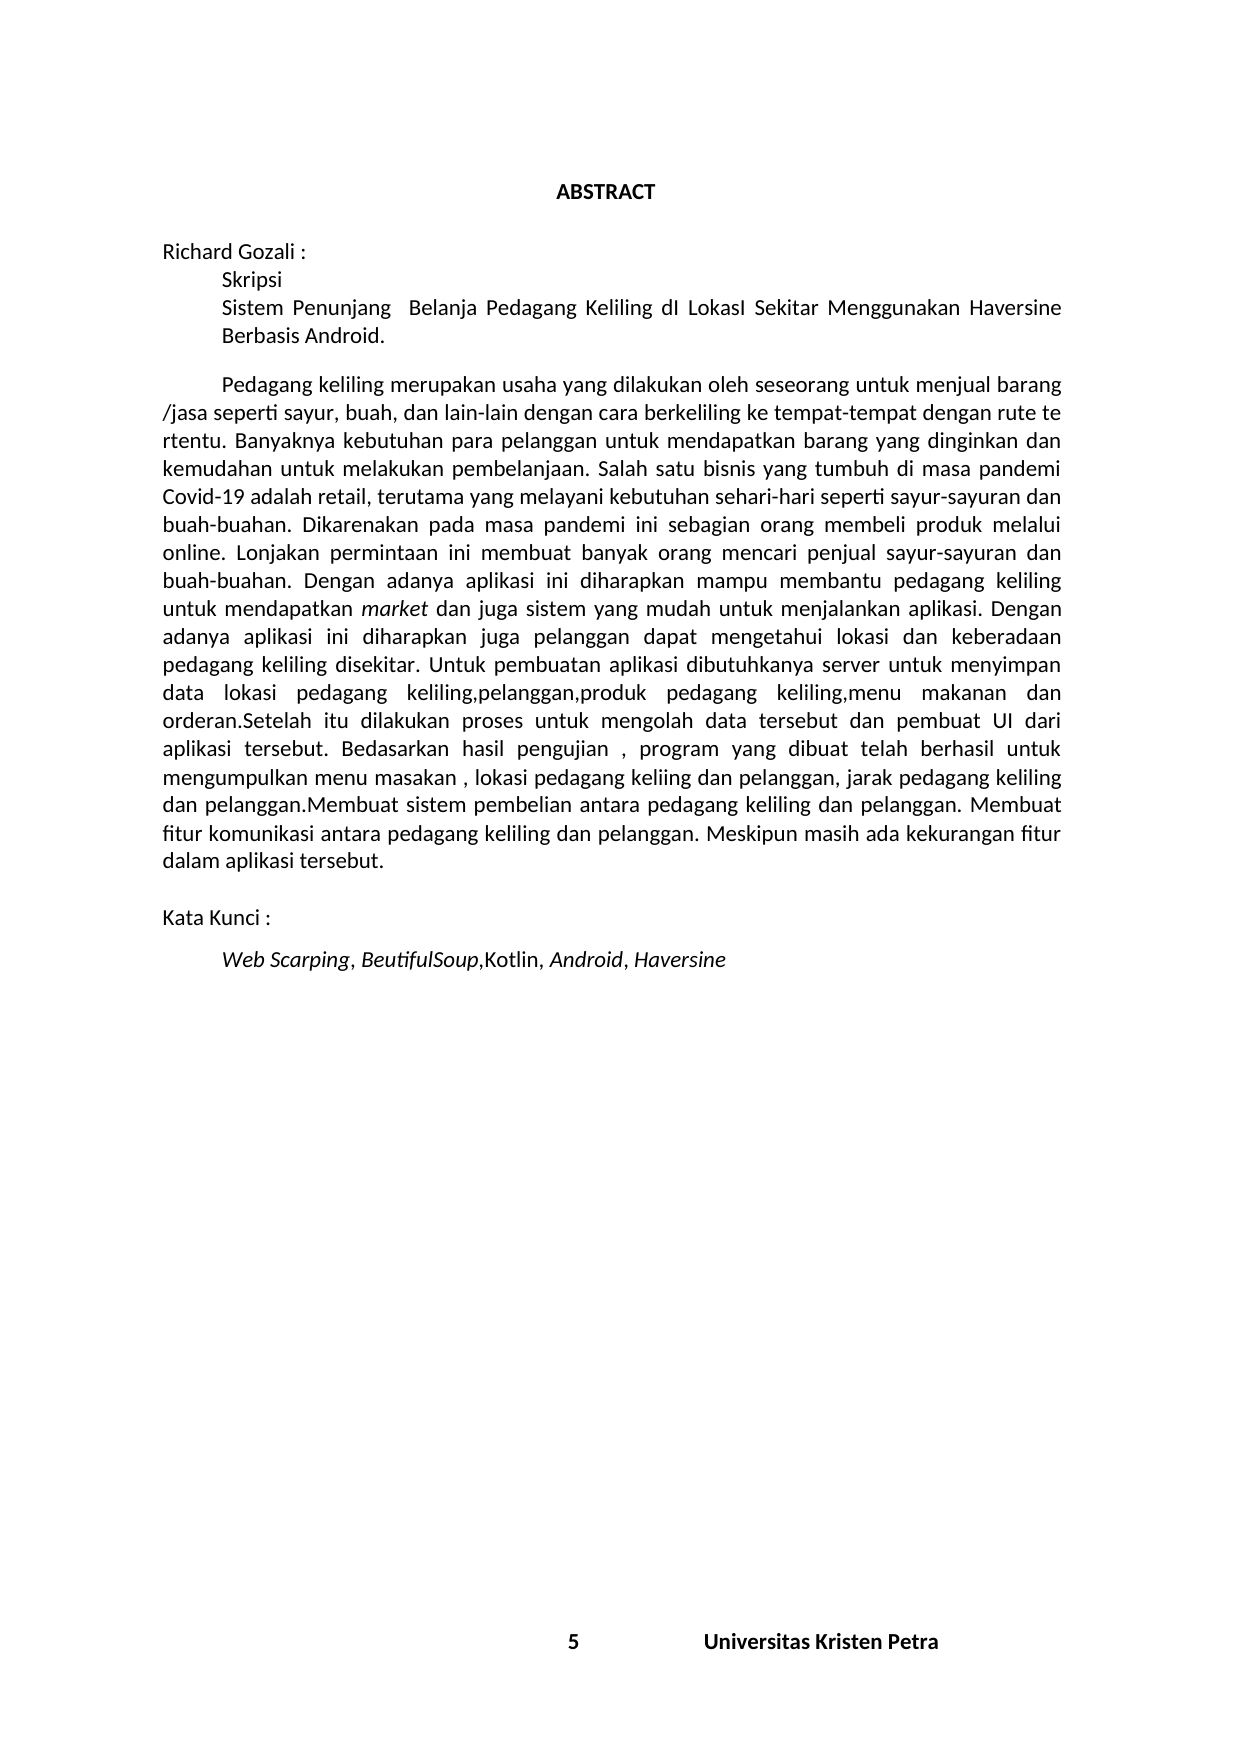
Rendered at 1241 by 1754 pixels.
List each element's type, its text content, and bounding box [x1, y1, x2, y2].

text Web Scarping, BeutifulSoup,Kotlin, Android, Haversine [162, 945, 1063, 973]
text Skripsi [222, 265, 1063, 293]
text Sistem Penunjang Belanja Pedagang Keliling dI LokasI Sekitar Menggunakan Haversine Berbasis Android. [222, 293, 1063, 349]
subtitle ABSTRACT [103, 177, 1063, 205]
text Kata Kunci : [162, 903, 1063, 931]
text Pedagang keliling merupakan usaha yang dilakukan oleh seseorang untuk menjual barang/jasa seperti sayur, buah, dan lain-lain dengan cara berkeliling ke tempat-tempat dengan rute tertentu. Banyaknya kebutuhan para pelanggan untuk mendapatkan barang yang dinginkan dan kemudahan untuk melakukan pembelanjaan. Salah satu bisnis yang tumbuh di masa pandemi Covid-19 adalah retail, terutama yang melayani kebutuhan sehari-hari seperti sayur-sayuran dan buah-buahan. Dikarenakan pada masa pandemi ini sebagian orang membeli produk melalui online. Lonjakan permintaan ini membuat banyak orang mencari penjual sayur-sayuran dan buah-buahan. Dengan adanya aplikasi ini diharapkan mampu membantu pedagang keliling untuk mendapatkan market dan juga sistem yang mudah untuk menjalankan aplikasi. Dengan adanya aplikasi ini diharapkan juga pelanggan dapat mengetahui lokasi dan keberadaan pedagang keliling disekitar. Untuk pembuatan aplikasi dibutuhkanya server untuk menyimpan data lokasi pedagang keliling,pelanggan,produk pedagang keliling,menu makanan dan orderan.Setelah itu dilakukan proses untuk mengolah data tersebut dan pembuat UI dari aplikasi tersebut. Bedasarkan hasil pengujian , program yang dibuat telah berhasil untuk mengumpulkan menu masakan , lokasi pedagang keliing dan pelanggan, jarak pedagang keliling dan pelanggan.Membuat sistem pembelian antara pedagang keliling dan pelanggan. Membuat fitur komunikasi antara pedagang keliling dan pelanggan. Meskipun masih ada kekurangan fitur dalam aplikasi tersebut. [162, 370, 1063, 875]
text Richard Gozali : [162, 237, 1063, 265]
